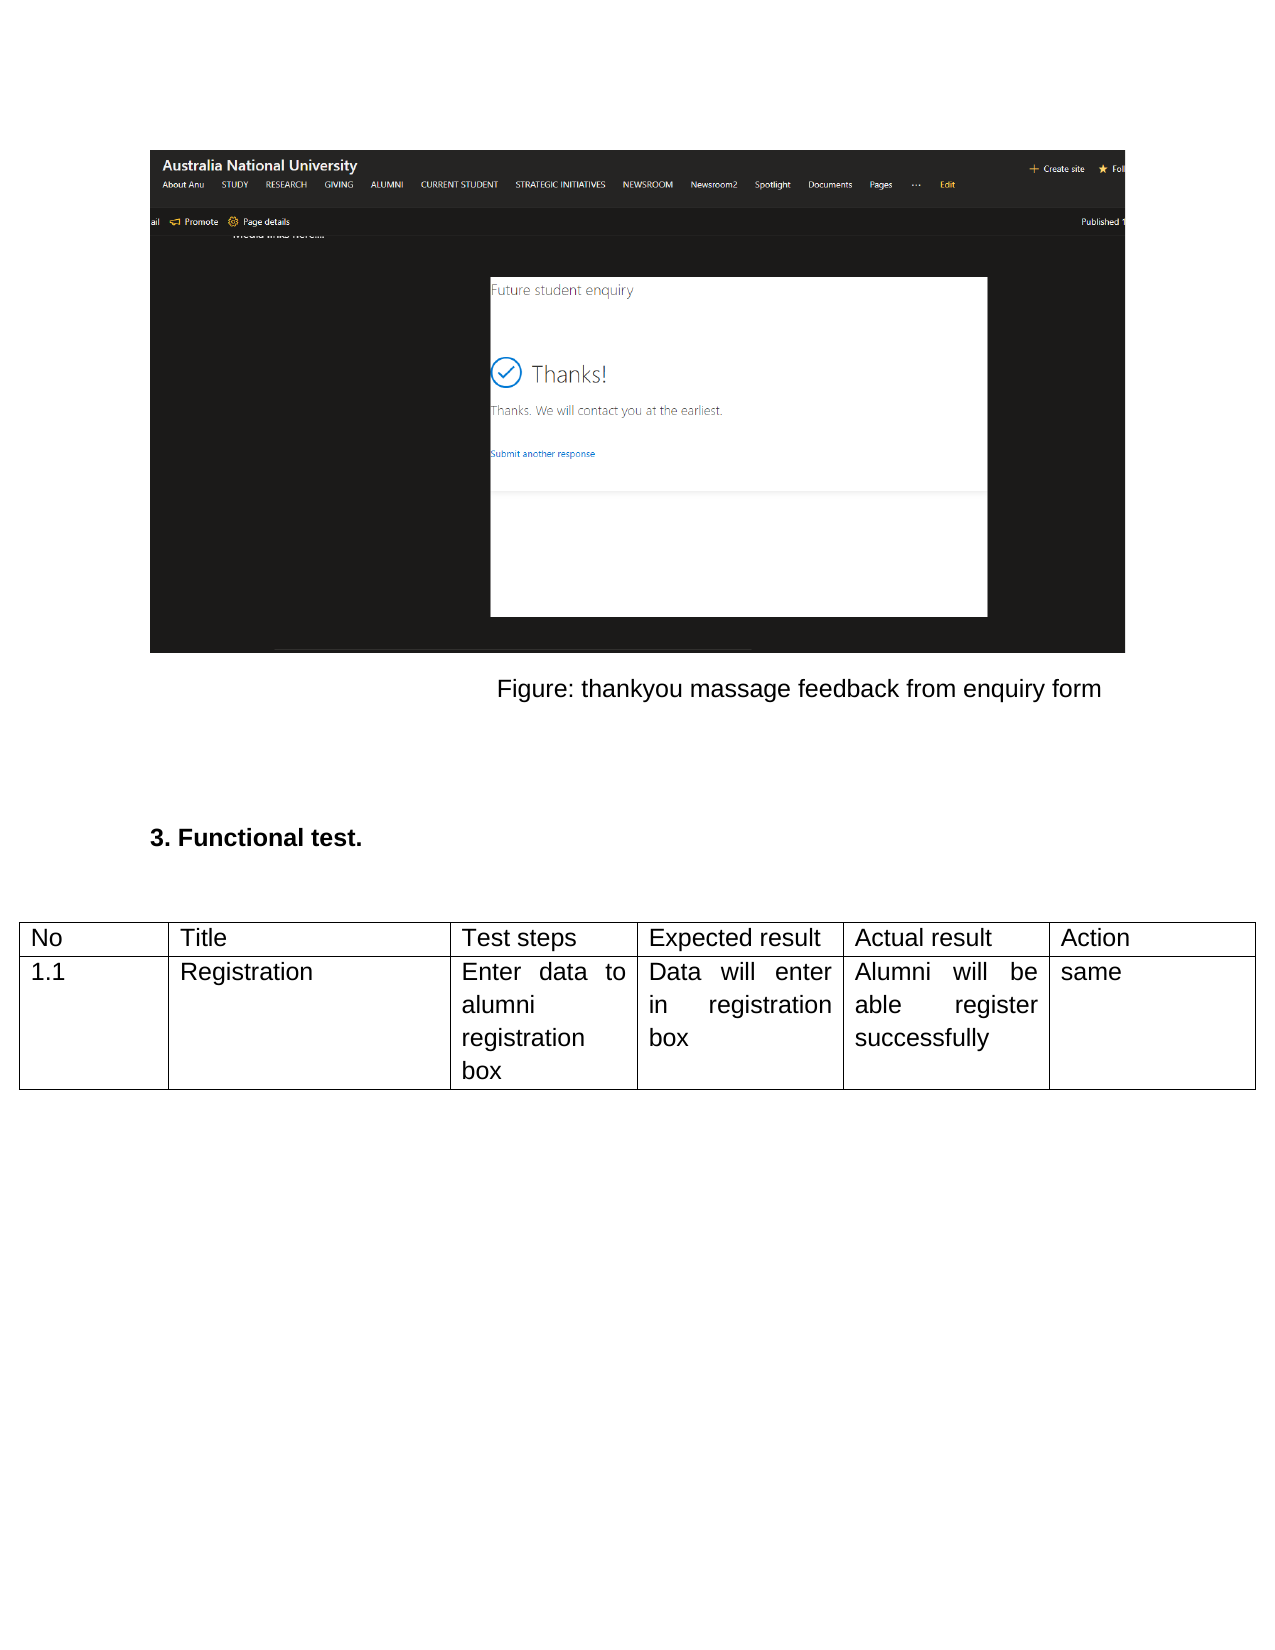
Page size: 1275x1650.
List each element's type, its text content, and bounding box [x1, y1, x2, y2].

table_header Test steps [451, 923, 637, 956]
table_header No [20, 923, 168, 956]
text 3. Functional test. [150, 823, 1125, 851]
table_header Action [1050, 923, 1255, 956]
table_cell Enter data to alumni registration box [451, 957, 637, 1088]
table_cell 1.1 [20, 957, 168, 1088]
table_cell Data will enter in registration box [638, 957, 843, 1088]
table_header Expected result [638, 923, 843, 956]
table_cell Registration [169, 957, 450, 1088]
table_header Actual result [844, 923, 1049, 956]
table_cell Alumni will be able register successfully [844, 957, 1049, 1088]
table_header Title [169, 923, 450, 956]
text Figure: thankyou massage feedback from enquiry form [150, 674, 1125, 702]
picture [150, 150, 1125, 653]
table_cell same [1050, 957, 1255, 1088]
